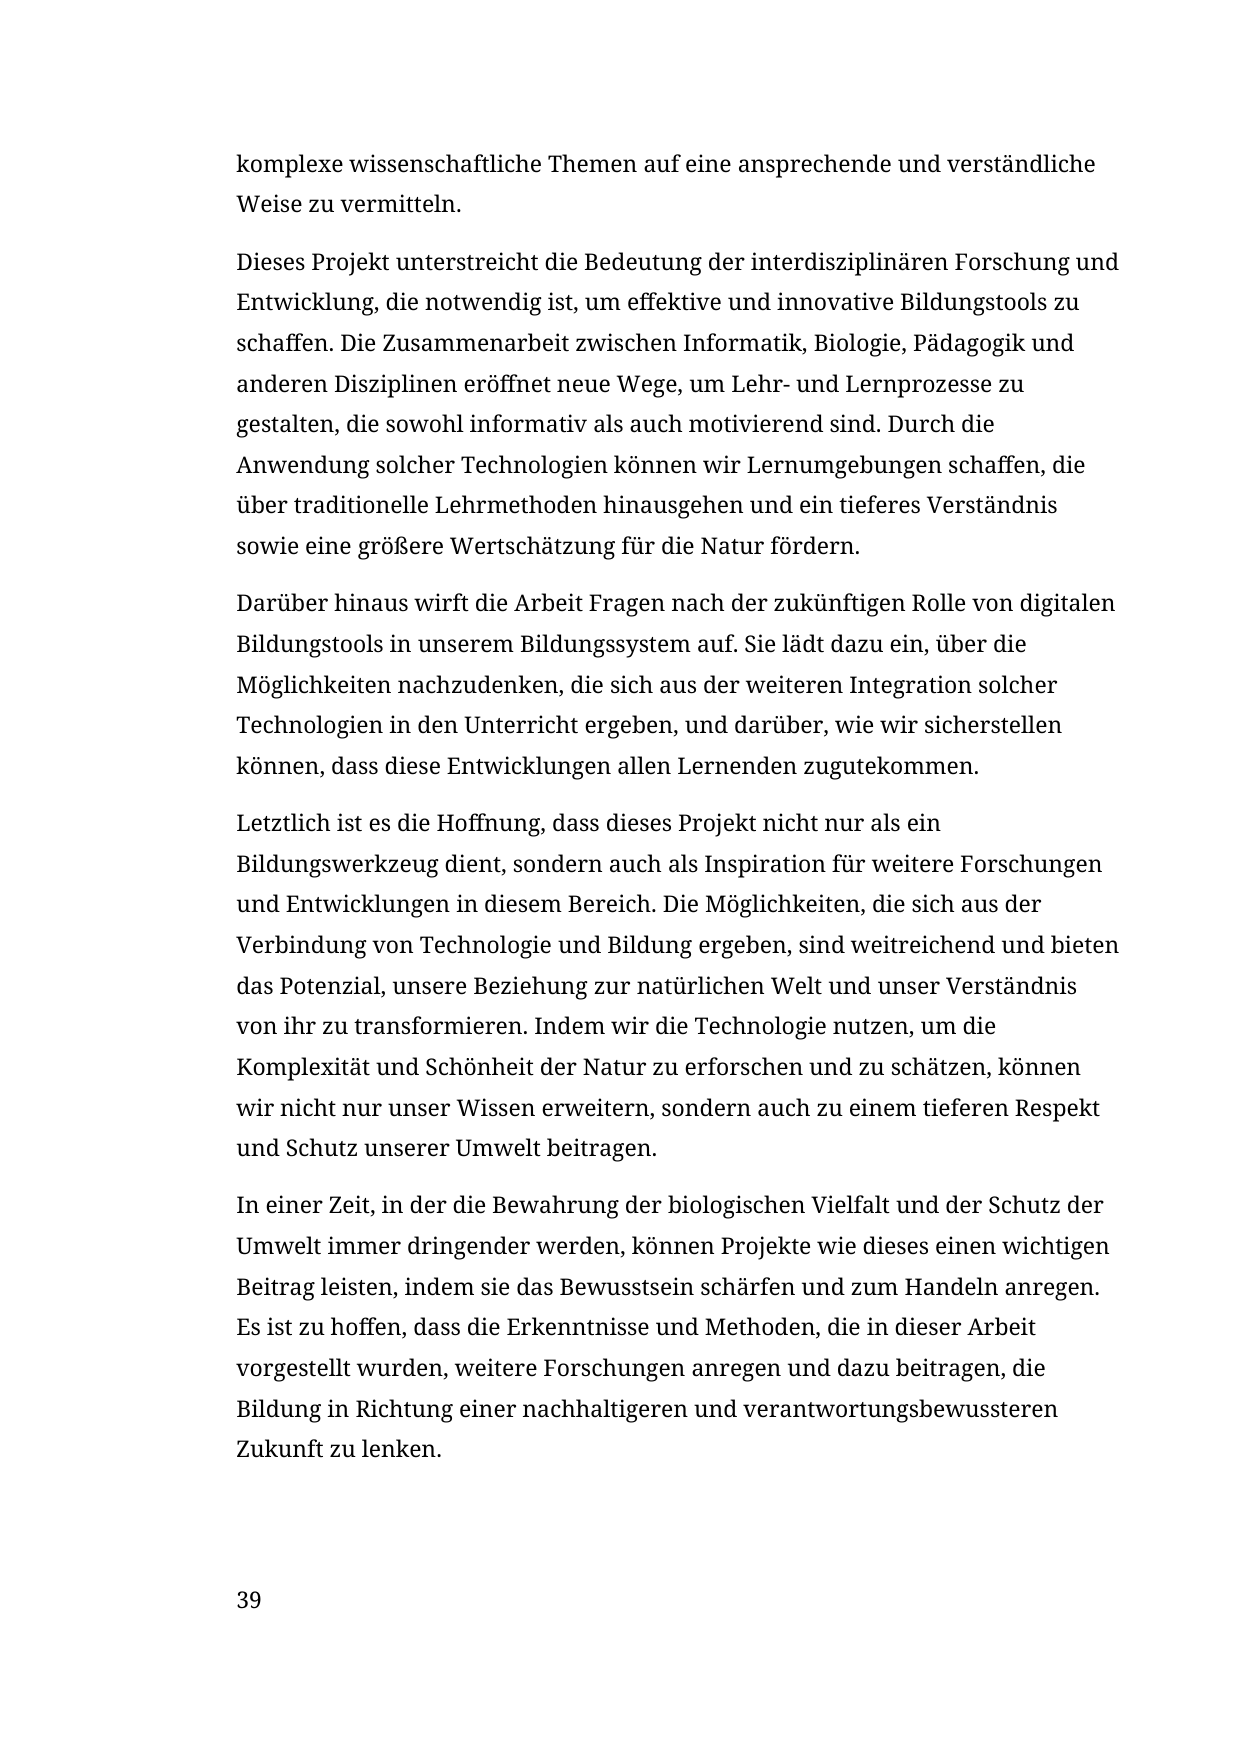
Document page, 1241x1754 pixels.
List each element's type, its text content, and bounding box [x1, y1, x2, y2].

text Darüber hinaus wirft die Arbeit Fragen nach der zukünftigen Rolle von digitalen Bildungstools in unserem Bildungssystem auf. Sie lädt dazu ein, über die Möglichkeiten nachzudenken, die sich aus der weiteren Integration solcher Technologien in den Unterricht ergeben, und darüber, wie wir sicherstellen können, dass diese Entwicklungen allen Lernenden zugutekommen. [236, 587, 1122, 781]
text Dieses Projekt unterstreicht die Bedeutung der interdisziplinären Forschung und Entwicklung, die notwendig ist, um effektive und innovative Bildungstools zu schaffen. Die Zusammenarbeit zwischen Informatik, Biologie, Pädagogik und anderen Disziplinen eröffnet neue Wege, um Lehr- und Lernprozesse zu gestalten, die sowohl informativ als auch motivierend sind. Durch die Anwendung solcher Technologien können wir Lernumgebungen schaffen, die über traditionelle Lehrmethoden hinausgehen und ein tieferes Verständnis sowie eine größere Wertschätzung für die Natur fördern. [236, 246, 1122, 561]
text Letztlich ist es die Hoffnung, dass dieses Projekt nicht nur als ein Bildungswerkzeug dient, sondern auch als Inspiration für weitere Forschungen und Entwicklungen in diesem Bereich. Die Möglichkeiten, die sich aus der Verbindung von Technologie und Bildung ergeben, sind weitreichend und bieten das Potenzial, unsere Beziehung zur natürlichen Welt und unser Verständnis von ihr zu transformieren. Indem wir die Technologie nutzen, um die Komplexität und Schönheit der Natur zu erforschen und zu schätzen, können wir nicht nur unser Wissen erweitern, sondern auch zu einem tieferen Respekt und Schutz unserer Umwelt beitragen. [236, 807, 1122, 1163]
text In einer Zeit, in der die Bewahrung der biologischen Vielfalt und der Schutz der Umwelt immer dringender werden, können Projekte wie dieses einen wichtigen Beitrag leisten, indem sie das Bewusstsein schärfen und zum Handeln anregen. Es ist zu hoffen, dass die Erkenntnisse und Methoden, die in dieser Arbeit vorgestellt wurden, weitere Forschungen anregen und dazu beitragen, die Bildung in Richtung einer nachhaltigeren und verantwortungsbewussteren Zukunft zu lenken. [236, 1189, 1122, 1464]
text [236, 148, 1122, 219]
